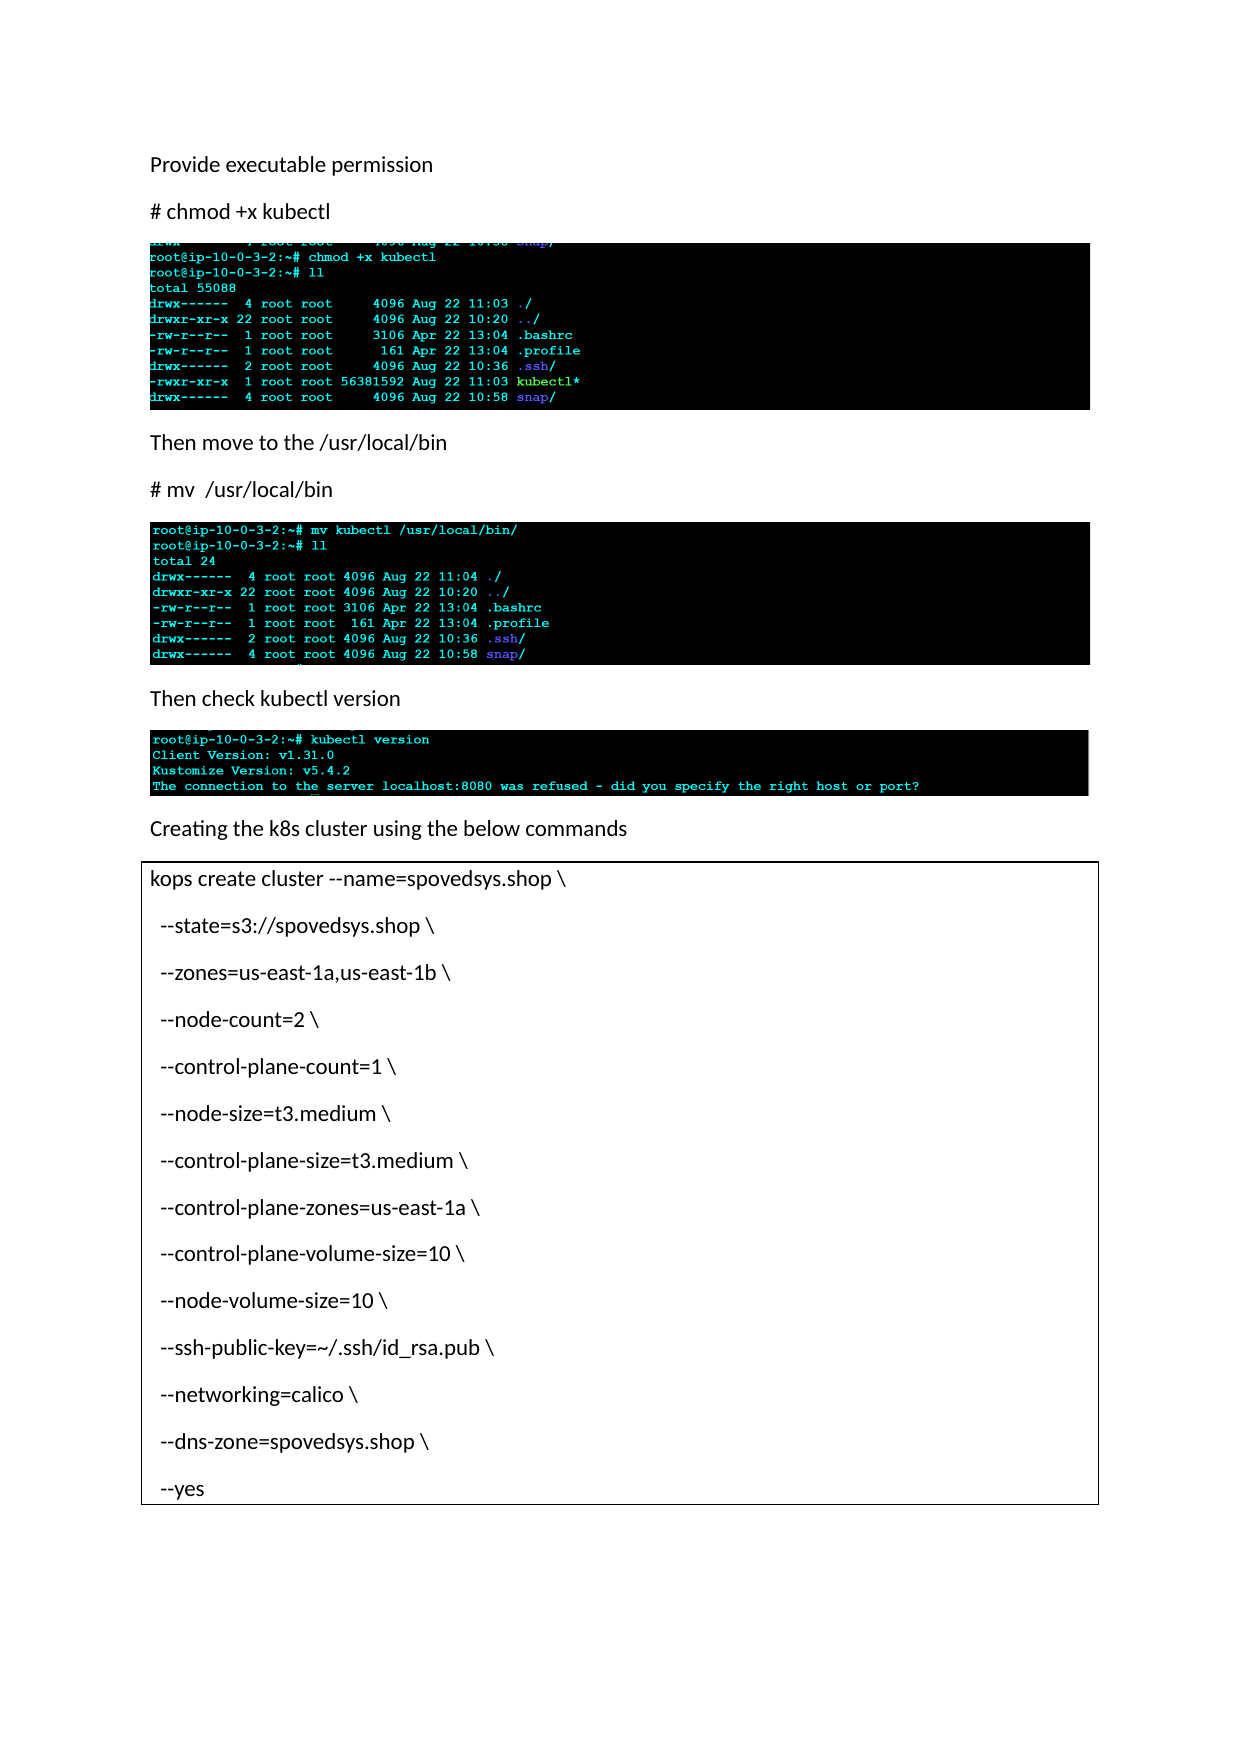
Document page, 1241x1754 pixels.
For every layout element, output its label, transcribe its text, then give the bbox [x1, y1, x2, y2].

text --yes [142, 1471, 1098, 1504]
text kops create cluster --name=spovedsys.shop \ [142, 863, 1098, 892]
text --node-count=2 \ [142, 1002, 1098, 1033]
text --control-plane-size=t3.medium \ [142, 1143, 1098, 1174]
text # chmod +x kubectl [150, 197, 1090, 225]
text --node-volume-size=10 \ [142, 1283, 1098, 1314]
text --control-plane-count=1 \ [142, 1049, 1098, 1080]
picture [150, 730, 1091, 796]
text --networking=calico \ [142, 1377, 1098, 1408]
picture [150, 243, 1091, 410]
text --state=s3://spovedsys.shop \ [142, 908, 1098, 939]
text --node-size=t3.medium \ [142, 1096, 1098, 1127]
text --control-plane-zones=us-east-1a \ [142, 1189, 1098, 1221]
text Then check kubectl version [150, 684, 1090, 712]
picture [150, 522, 1091, 665]
text --zones=us-east-1a,us-east-1b \ [142, 955, 1098, 986]
text --control-plane-volume-size=10 \ [142, 1236, 1098, 1267]
text Then move to the /usr/local/bin [150, 428, 1090, 456]
text Provide executable permission [150, 150, 1090, 178]
text Creating the k8s cluster using the below commands [150, 814, 1090, 842]
text --dns-zone=spovedsys.shop \ [142, 1424, 1098, 1455]
text --ssh-public-key=~/.ssh/id_rsa.pub \ [142, 1330, 1098, 1361]
text # mv /usr/local/bin [150, 475, 1090, 503]
